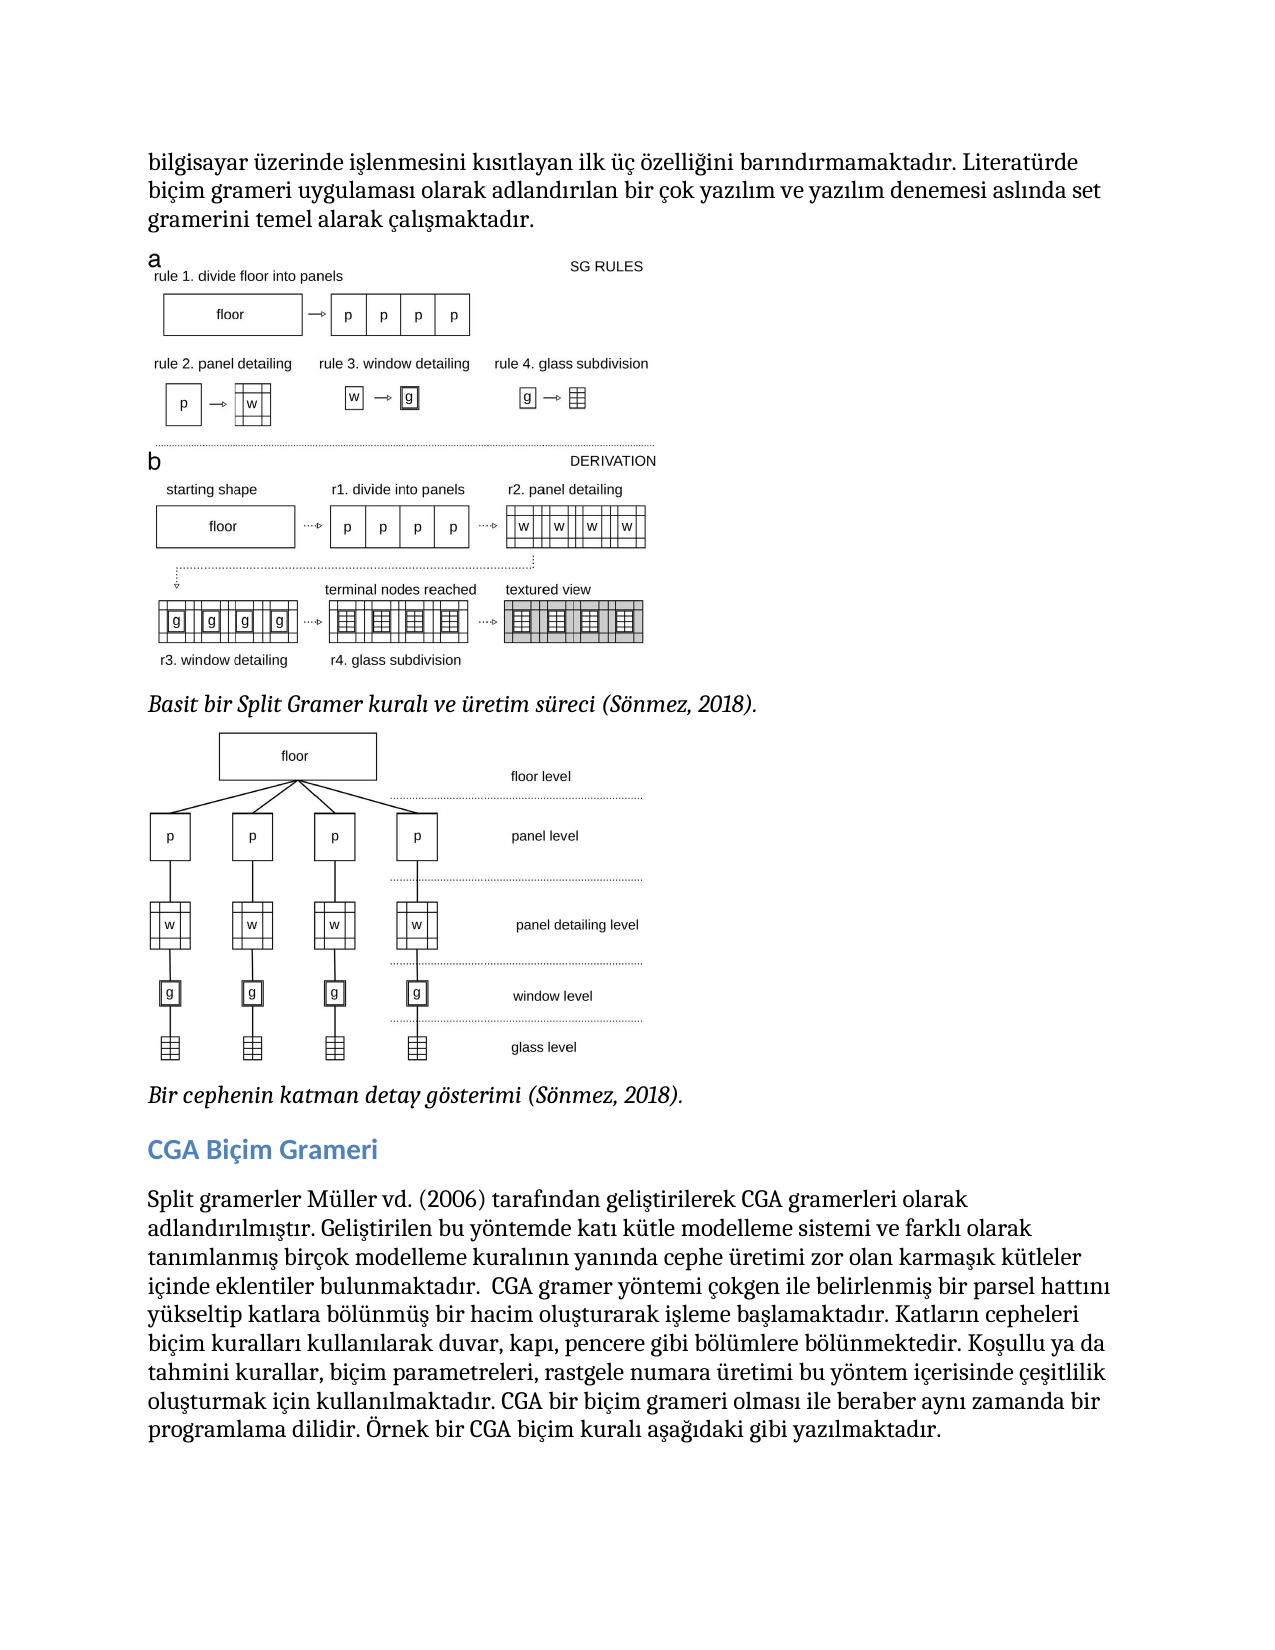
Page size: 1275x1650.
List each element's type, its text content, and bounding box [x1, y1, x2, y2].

text Basit bir Split Gramer kuralı ve üretim süreci (Sönmez, 2018). [148, 690, 1127, 719]
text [148, 148, 1127, 234]
picture [147, 252, 657, 670]
subtitle CGA Biçim Grameri [148, 1131, 1127, 1167]
text Bir cephenin katman detay gösterimi (Sönmez, 2018). [148, 1081, 1127, 1110]
picture [147, 731, 651, 1061]
text Split gramerler Müller vd. (2006) tarafından geliştirilerek CGA gramerleri olarak adlandırılmıştır. Geliştirilen bu yöntemde katı kütle modelleme sistemi ve farklı olarak tanımlanmış birçok modelleme kuralının yanında cephe üretimi zor olan karmaşık kütleler içinde eklentiler bulunmaktadır. CGA gramer yöntemi çokgen ile belirlenmiş bir parsel hattını yükseltip katlara bölünmüş bir hacim oluşturarak işleme başlamaktadır. Katların cepheleri biçim kuralları kullanılarak duvar, kapı, pencere gibi bölümlere bölünmektedir. Koşullu ya da tahmini kurallar, biçim parametreleri, rastgele numara üretimi bu yöntem içerisinde çeşitlilik oluşturmak için kullanılmaktadır. CGA bir biçim grameri olması ile beraber aynı zamanda bir programlama dilidir. Örnek bir CGA biçim kuralı aşağıdaki gibi yazılmaktadır. [148, 1185, 1127, 1444]
